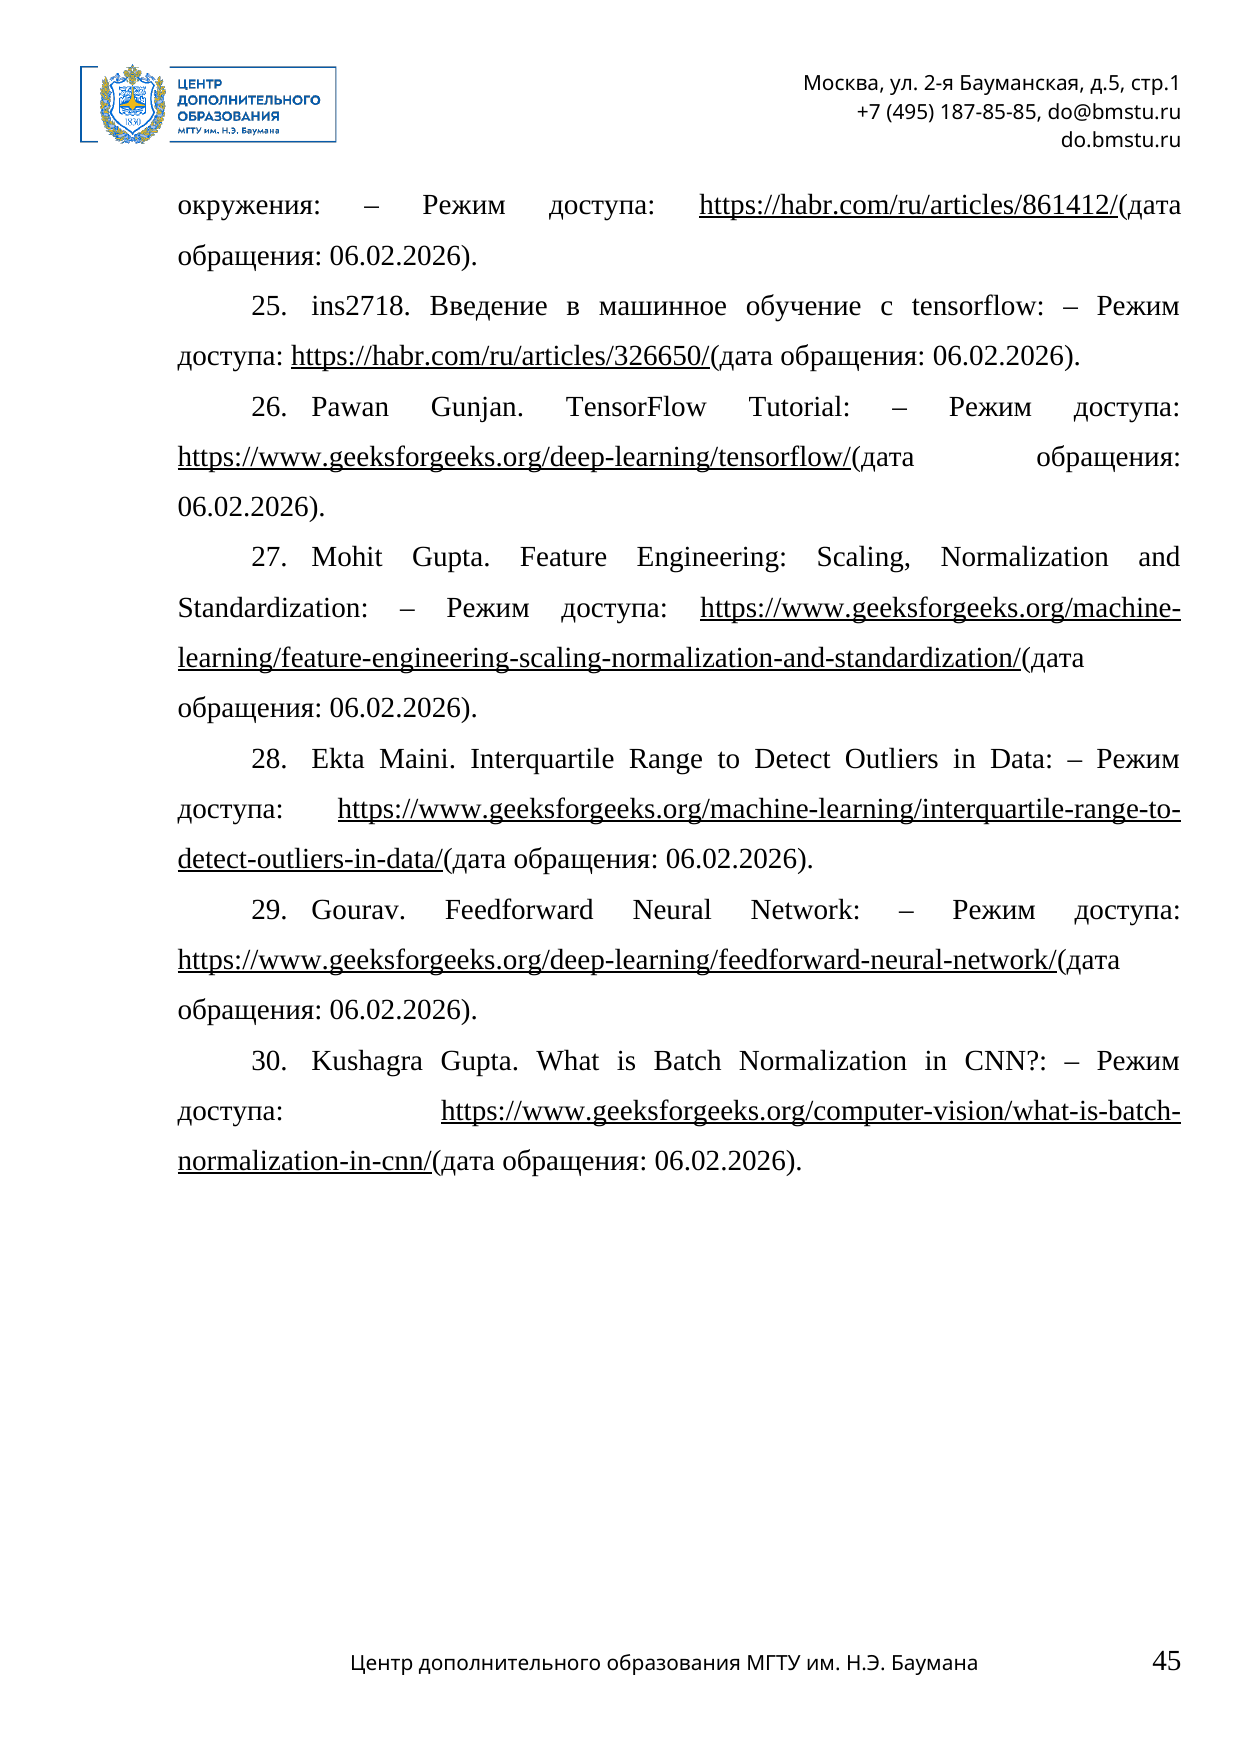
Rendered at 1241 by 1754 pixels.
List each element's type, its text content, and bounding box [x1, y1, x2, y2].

picture [80, 64, 337, 144]
list Ekta Maini. Interquartile Range to Detect Outliers in Data: – Режим доступа: https://www.geeksforgeeks.org/machine-learning/interquartile-range-to-detect-outliers-in-data/(дата обращения: 06.02.2026). [177, 741, 1181, 875]
list k0rsakov. Инфраструктура для Data-Engineer виртуальные окружения: – Режим доступа: https://habr.com/ru/articles/861412/(дата обращения: 06.02.2026). [177, 187, 1181, 271]
list ins2718. Введение в машинное обучение с tensorflow: – Режим доступа: https://habr.com/ru/articles/326650/(дата обращения: 06.02.2026). [177, 288, 1181, 372]
list Pawan Gunjan. TensorFlow Tutorial: – Режим доступа: https://www.geeksforgeeks.org/deep-learning/tensorflow/(дата обращения: 06.02.2026). [177, 389, 1181, 523]
list Gourav. Feedforward Neural Network: – Режим доступа: https://www.geeksforgeeks.org/deep-learning/feedforward-neural-network/(дата обращения: 06.02.2026). [177, 892, 1181, 1026]
list Kushagra Gupta. What is Batch Normalization in CNN?: – Режим доступа: https://www.geeksforgeeks.org/computer-vision/what-is-batch-normalization-in-cnn/(дата обращения: 06.02.2026). [177, 1043, 1181, 1177]
list Mohit Gupta. Feature Engineering: Scaling, Normalization and Standardization: – Режим доступа: https://www.geeksforgeeks.org/machine-learning/feature-engineering-scaling-normalization-and-standardization/(дата обращения: 06.02.2026). [177, 539, 1181, 724]
